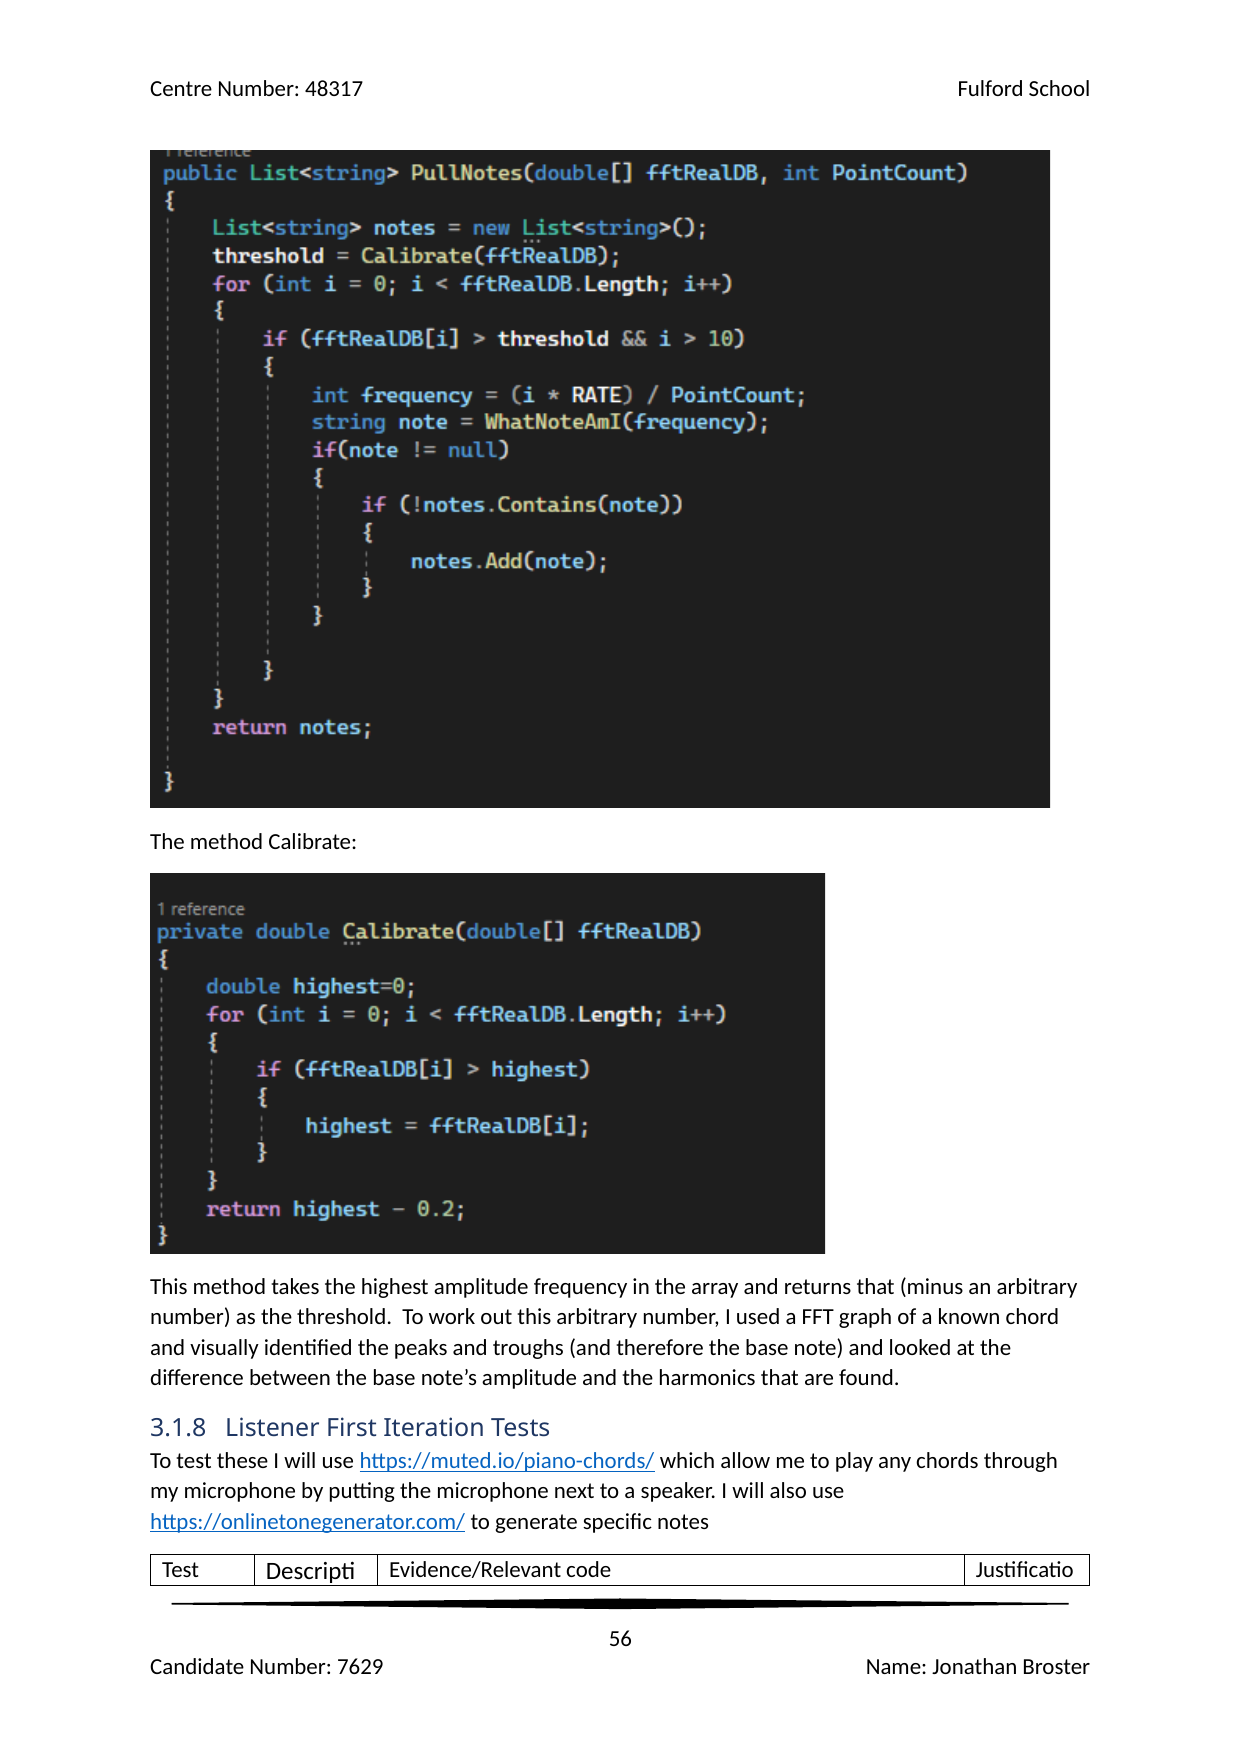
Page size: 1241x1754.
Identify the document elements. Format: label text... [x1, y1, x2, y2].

table_header Justification [965, 1555, 1089, 1585]
subtitle Listener First Iteration Tests [150, 1410, 1090, 1444]
text This method takes the highest amplitude frequency in the array and returns that (minus an arbitrary number) as the threshold. To work out this arbitrary number, I used a FFT graph of a known chord and visually identified the peaks and troughs (and therefore the base note) and looked at the difference between the base note’s amplitude and the harmonics that are found. [150, 1272, 1090, 1391]
picture [150, 150, 1050, 808]
text The method Calibrate: [150, 827, 1090, 855]
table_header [378, 1555, 964, 1585]
picture [150, 873, 826, 1254]
table_header Description [255, 1555, 377, 1585]
table_header Test Reference [151, 1555, 254, 1585]
text To test these I will use https://muted.io/piano-chords/ which allow me to play any chords through my microphone by putting the microphone next to a speaker. I will also use https://onlinetonegenerator.com/ to generate specific notes [150, 1446, 1090, 1535]
